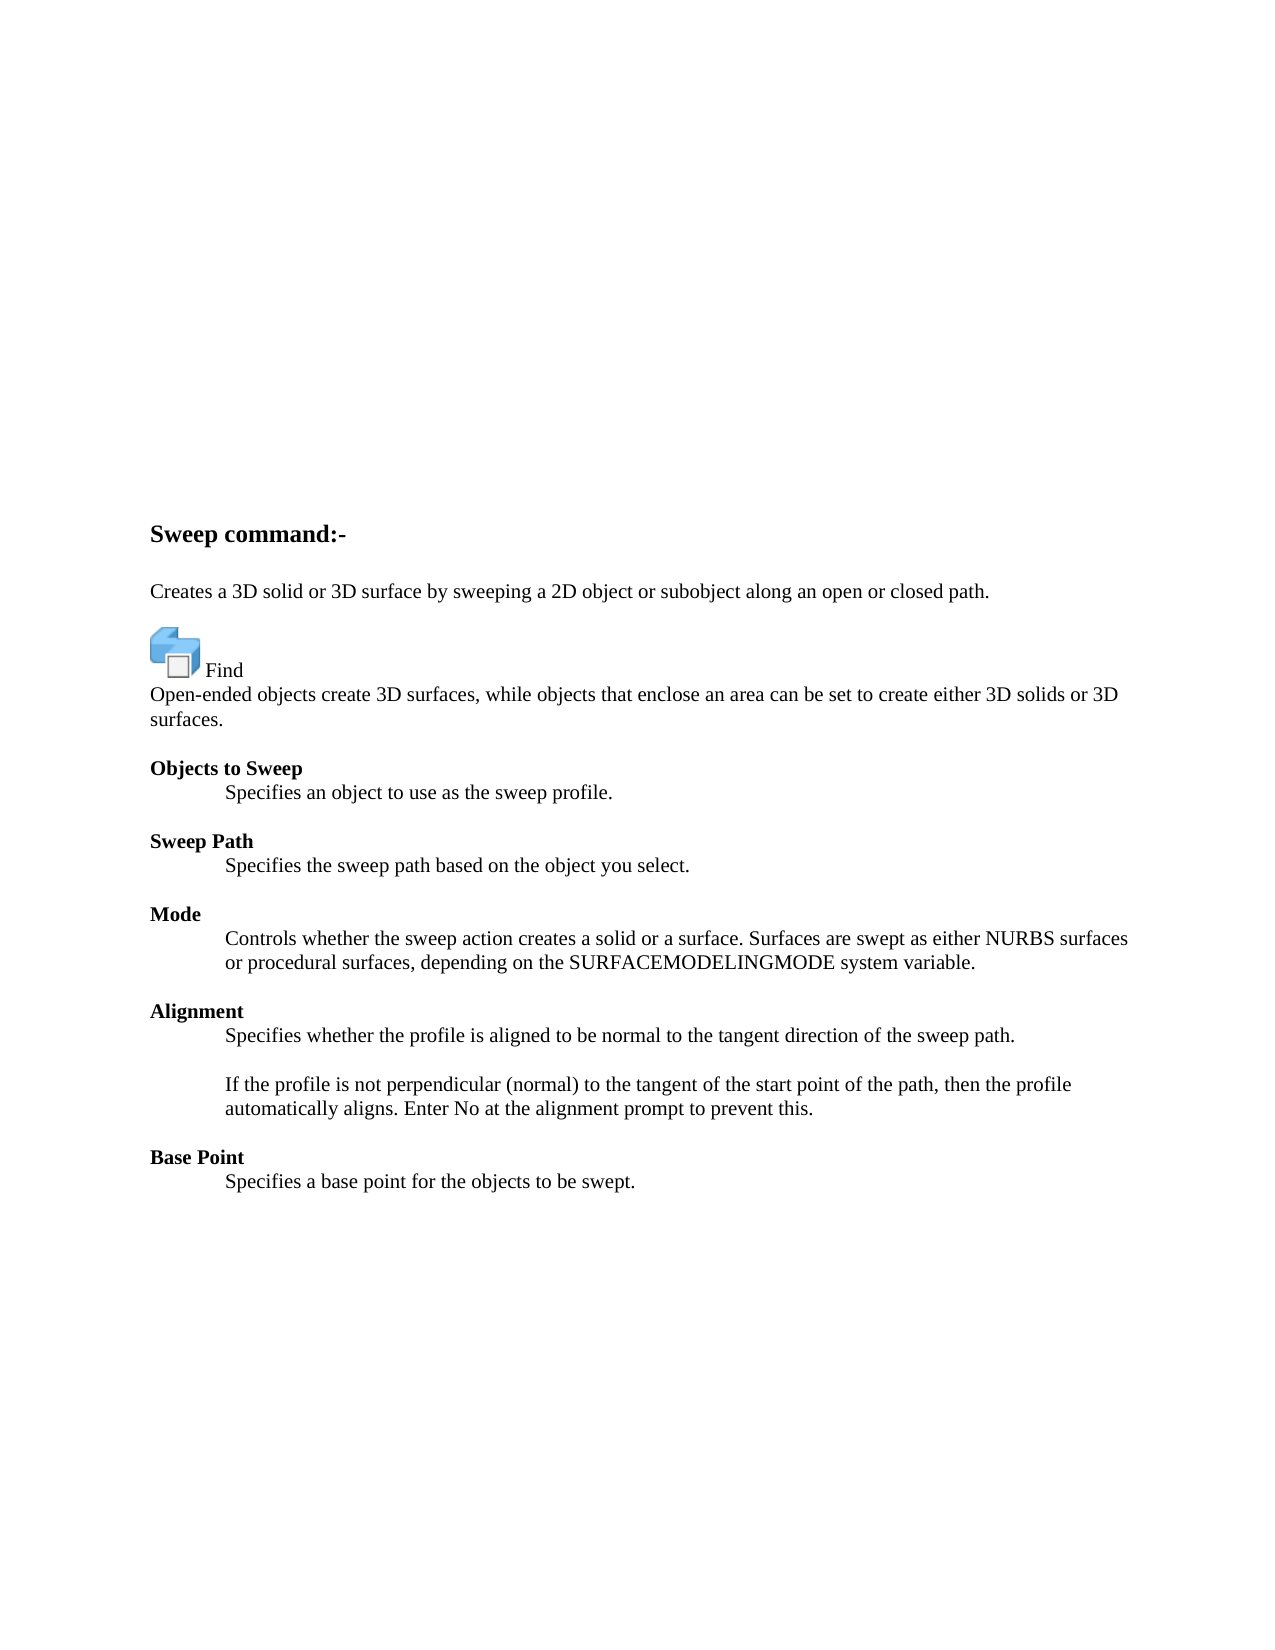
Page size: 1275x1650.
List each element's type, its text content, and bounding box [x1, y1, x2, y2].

text Open-ended objects create 3D surfaces, while objects that enclose an area can be set to create either 3D solids or 3D surfaces. [150, 682, 1137, 731]
text Specifies an object to use as the sweep profile. [225, 779, 1137, 804]
text Specifies the sweep path based on the object you select. [225, 853, 1137, 877]
text Creates a 3D solid or 3D surface by sweeping a 2D object or subobject along an open or closed path. [150, 579, 1137, 603]
text Specifies whether the profile is aligned to be normal to the tangent direction of the sweep path. [225, 1023, 1137, 1047]
text If the profile is not perpendicular (normal) to the tangent of the start point of the path, then the profile automatically aligns. Enter No at the alignment prompt to prevent this. [225, 1072, 1137, 1120]
text Find [150, 628, 1137, 682]
text Controls whether the sweep action creates a solid or a surface. Surfaces are swept as either NURBS surfaces or procedural surfaces, depending on the SURFACEMODELINGMODE system variable. [225, 926, 1137, 974]
text Specifies a base point for the objects to be swept. [225, 1169, 1137, 1193]
text Alignment [150, 999, 1137, 1023]
text Sweep command:- [150, 519, 1137, 548]
text Sweep Path [150, 829, 1137, 853]
text Base Point [150, 1145, 1137, 1169]
text Objects to Sweep [150, 756, 1137, 779]
picture [150, 627, 200, 678]
text Mode [150, 902, 1137, 926]
